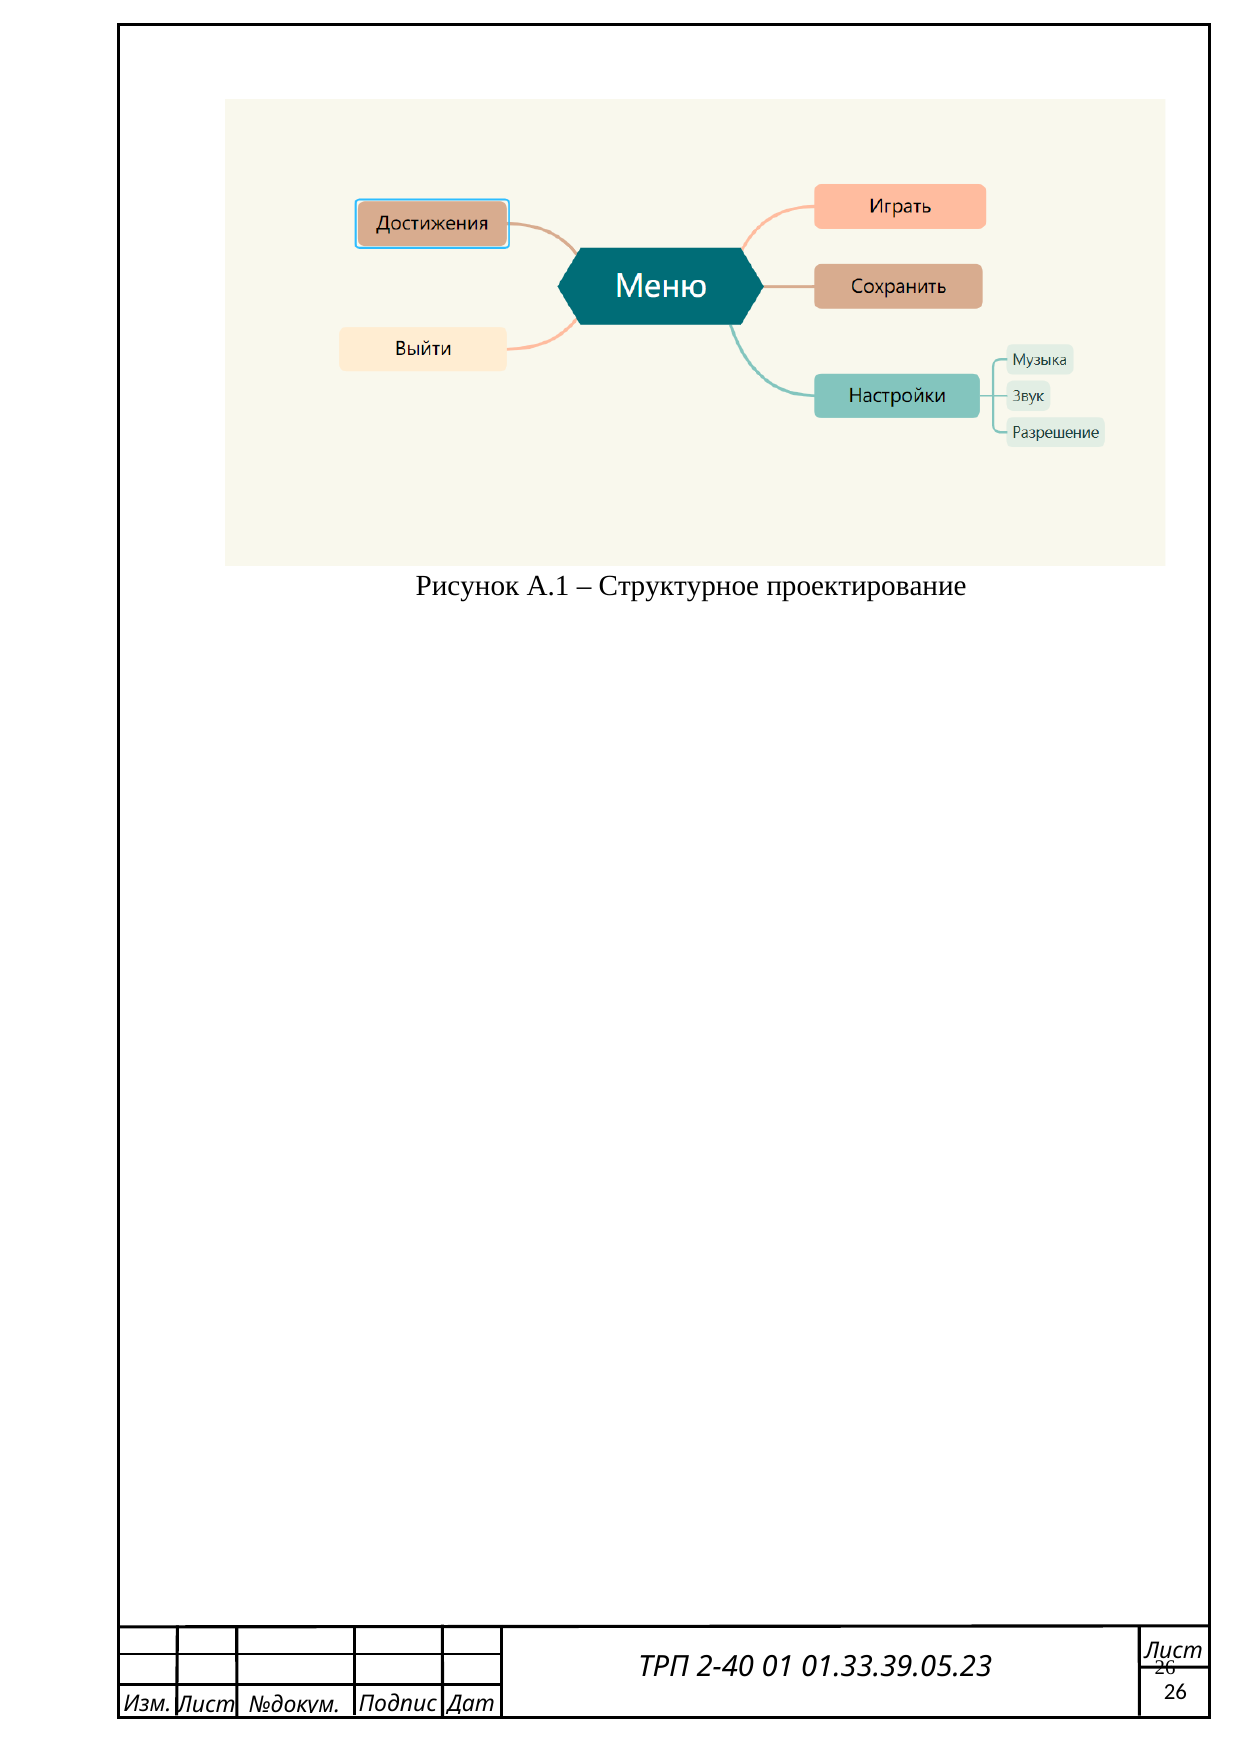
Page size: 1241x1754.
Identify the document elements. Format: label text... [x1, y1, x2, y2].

picture [225, 99, 1166, 566]
